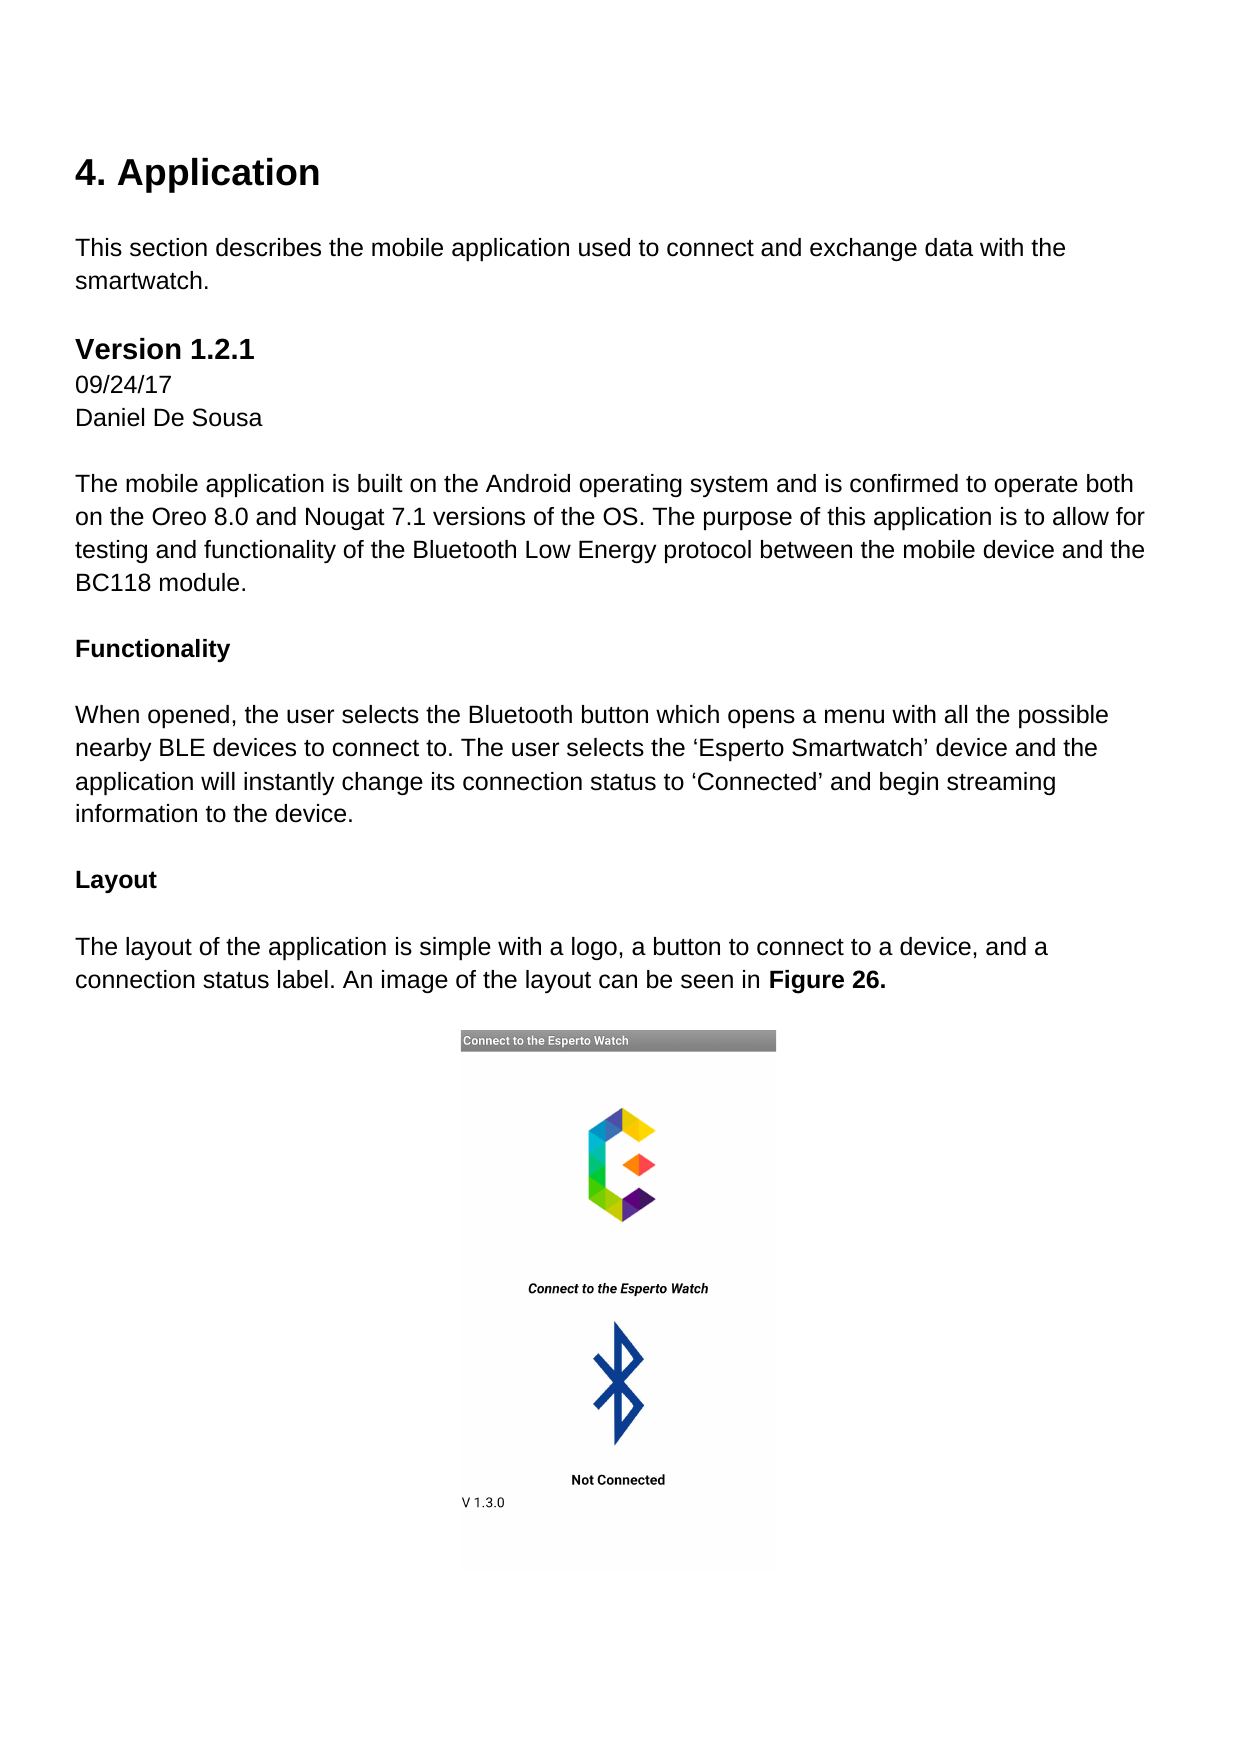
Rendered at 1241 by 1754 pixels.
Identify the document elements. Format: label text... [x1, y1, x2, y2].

text Version 1.2.1 [75, 332, 1162, 365]
text 4. Application [75, 150, 1162, 193]
text Daniel De Sousa [75, 403, 1162, 432]
text 09/24/17 [75, 370, 1162, 399]
text When opened, the user selects the Bluetooth button which opens a menu with all the possible nearby BLE devices to connect to. The user selects the ‘Esperto Smartwatch’ device and the application will instantly change its connection status to ‘Connected’ and begin streaming information to the device. [75, 700, 1162, 828]
text Functionality [75, 634, 1162, 663]
picture [460, 1030, 777, 1572]
text The mobile application is built on the Android operating system and is confirmed to operate both on the Oreo 8.0 and Nougat 7.1 versions of the OS. The purpose of this application is to allow for testing and functionality of the Bluetooth Low Energy protocol between the mobile device and the BC118 module. [75, 469, 1162, 597]
text This section describes the mobile application used to connect and exchange data with the smartwatch. [75, 233, 1162, 294]
text The layout of the application is simple with a logo, a button to connect to a device, and a connection status label. An image of the layout can be seen in Figure 26. [75, 932, 1162, 993]
text Layout [75, 866, 1162, 894]
